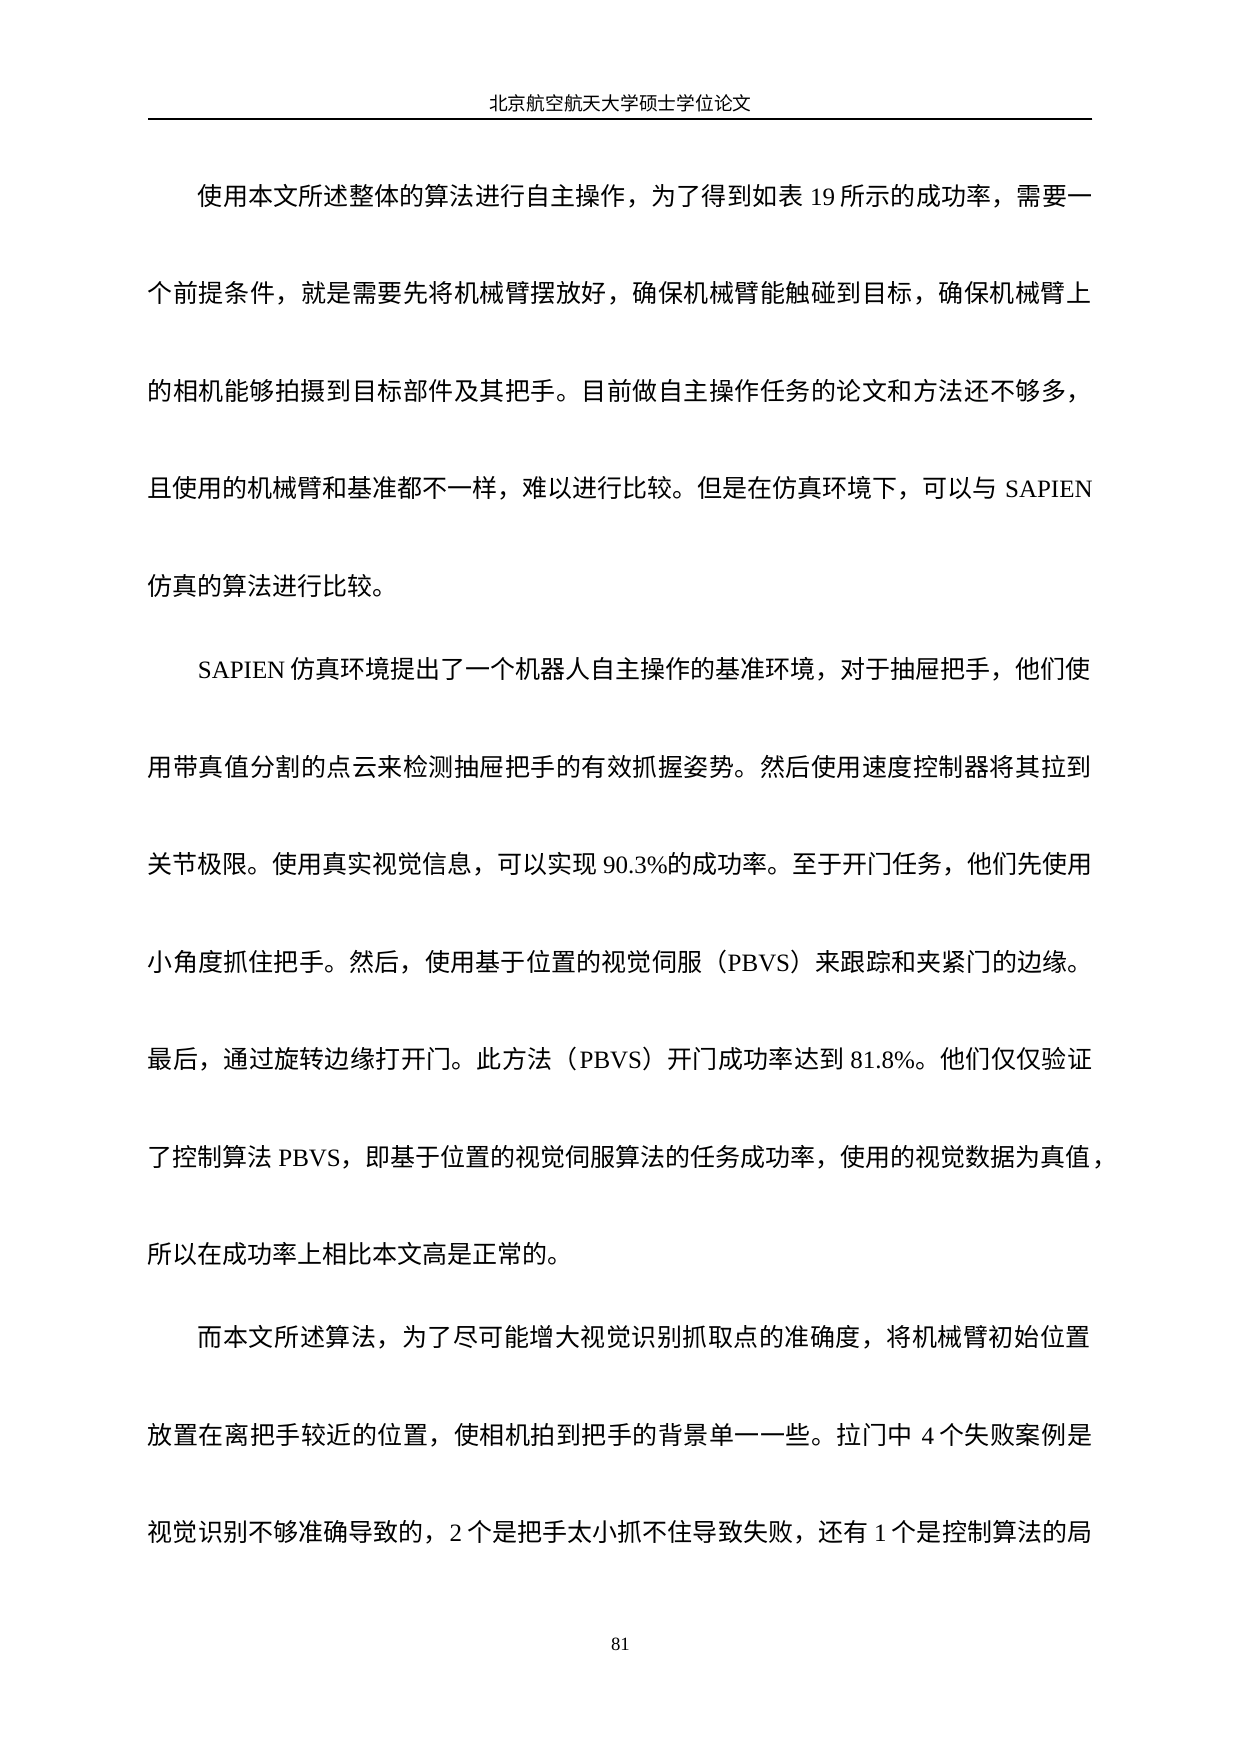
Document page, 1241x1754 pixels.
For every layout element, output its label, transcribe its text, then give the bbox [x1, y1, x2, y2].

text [148, 1303, 1092, 1563]
text SAPIEN仿真环境提出了一个机器人自主操作的基准环境，对于抽屉把手，他们使用带真值分割的点云来检测抽屉把手的有效抓握姿势。然后使用速度控制器将其拉到关节极限。使用真实视觉信息，可以实现90.3%的成功率。至于开门任务，他们先使用小角度抓住把手。然后，使用基于位置的视觉伺服（PBVS）来跟踪和夹紧门的边缘。最后，通过旋转边缘打开门。此方法（PBVS）开门成功率达到81.8%。他们仅仅验证了控制算法PBVS，即基于位置的视觉伺服算法的任务成功率，使用的视觉数据为真值，所以在成功率上相比本文高是正常的。 [148, 635, 1092, 1285]
